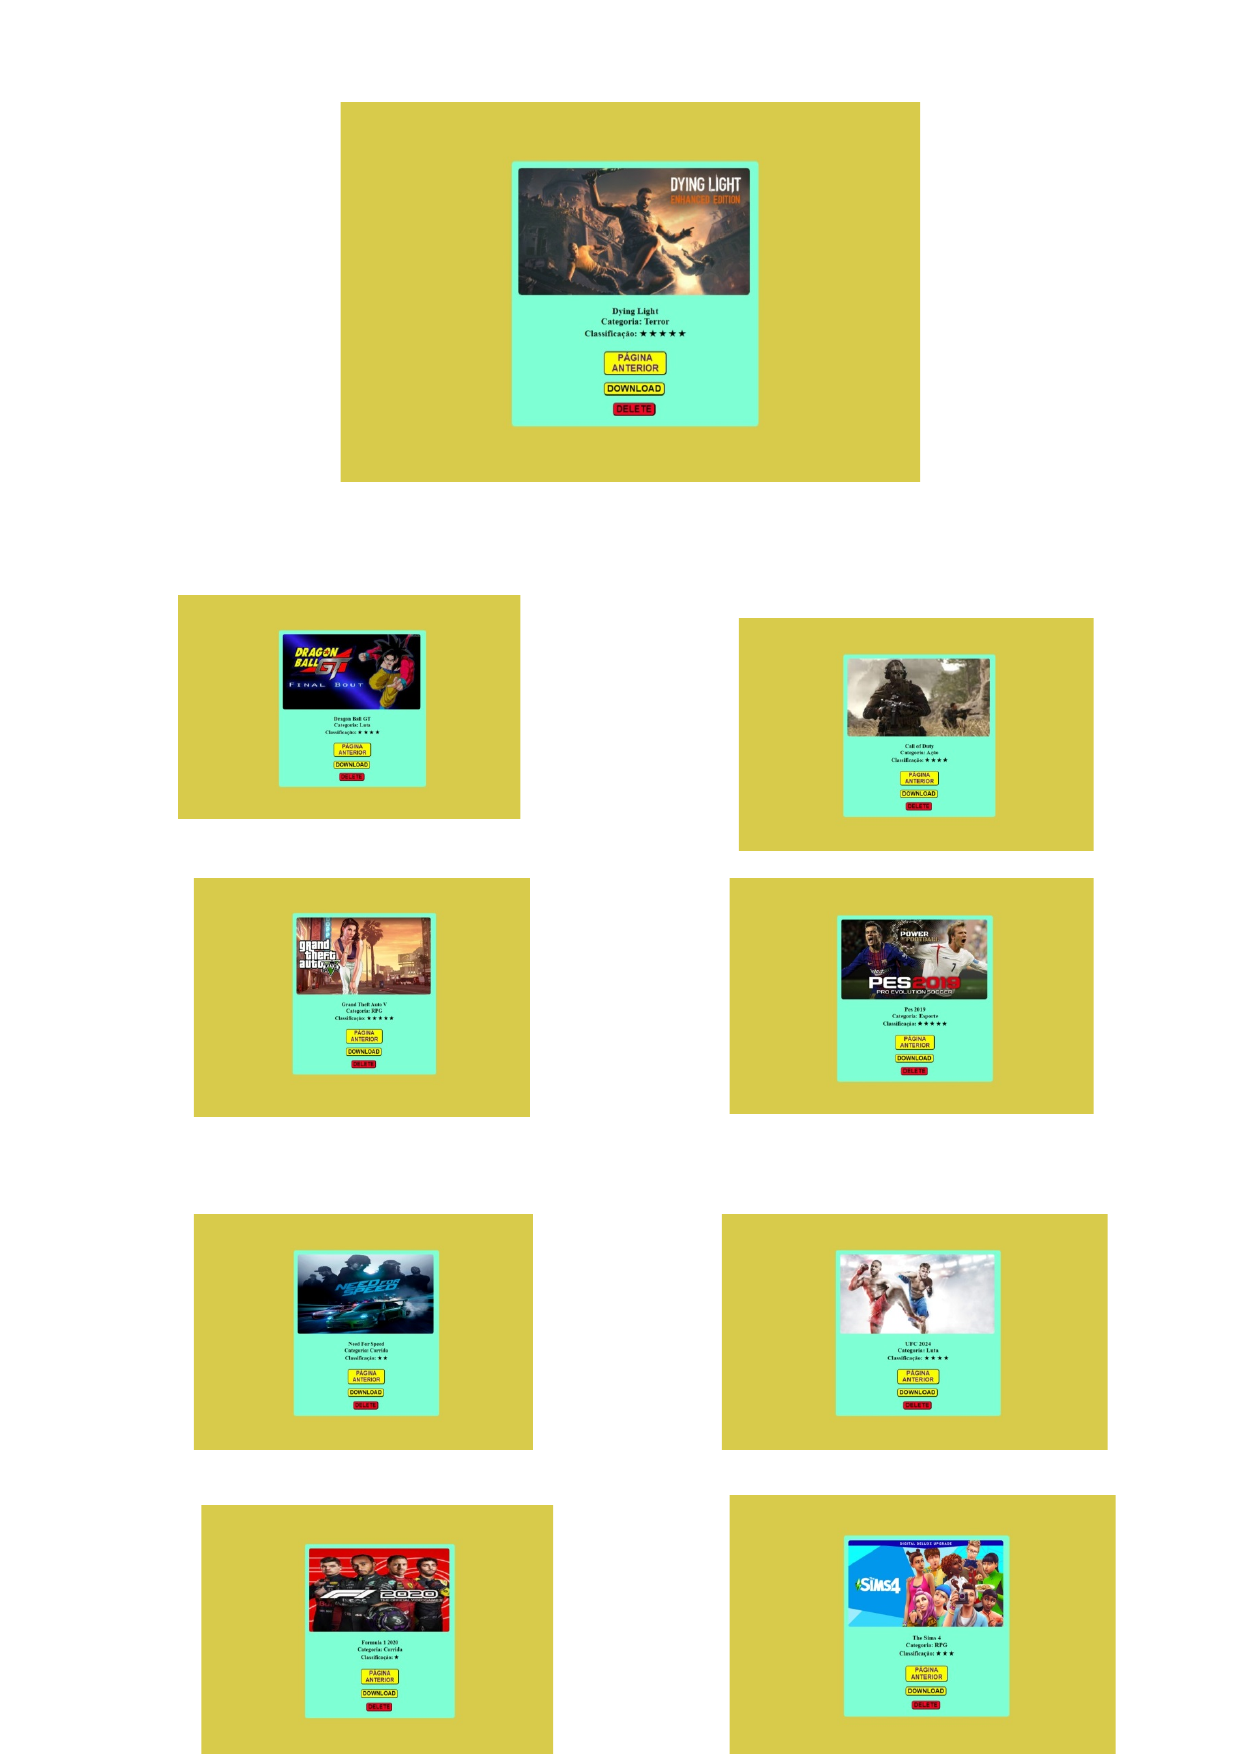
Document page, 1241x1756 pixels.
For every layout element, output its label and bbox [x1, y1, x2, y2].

picture [192, 1214, 533, 1449]
picture [339, 102, 921, 481]
picture [200, 1505, 553, 1752]
picture [720, 1214, 1108, 1449]
picture [737, 618, 1094, 850]
picture [728, 878, 1094, 1113]
picture [192, 878, 530, 1116]
picture [176, 595, 520, 818]
picture [728, 1495, 1116, 1752]
